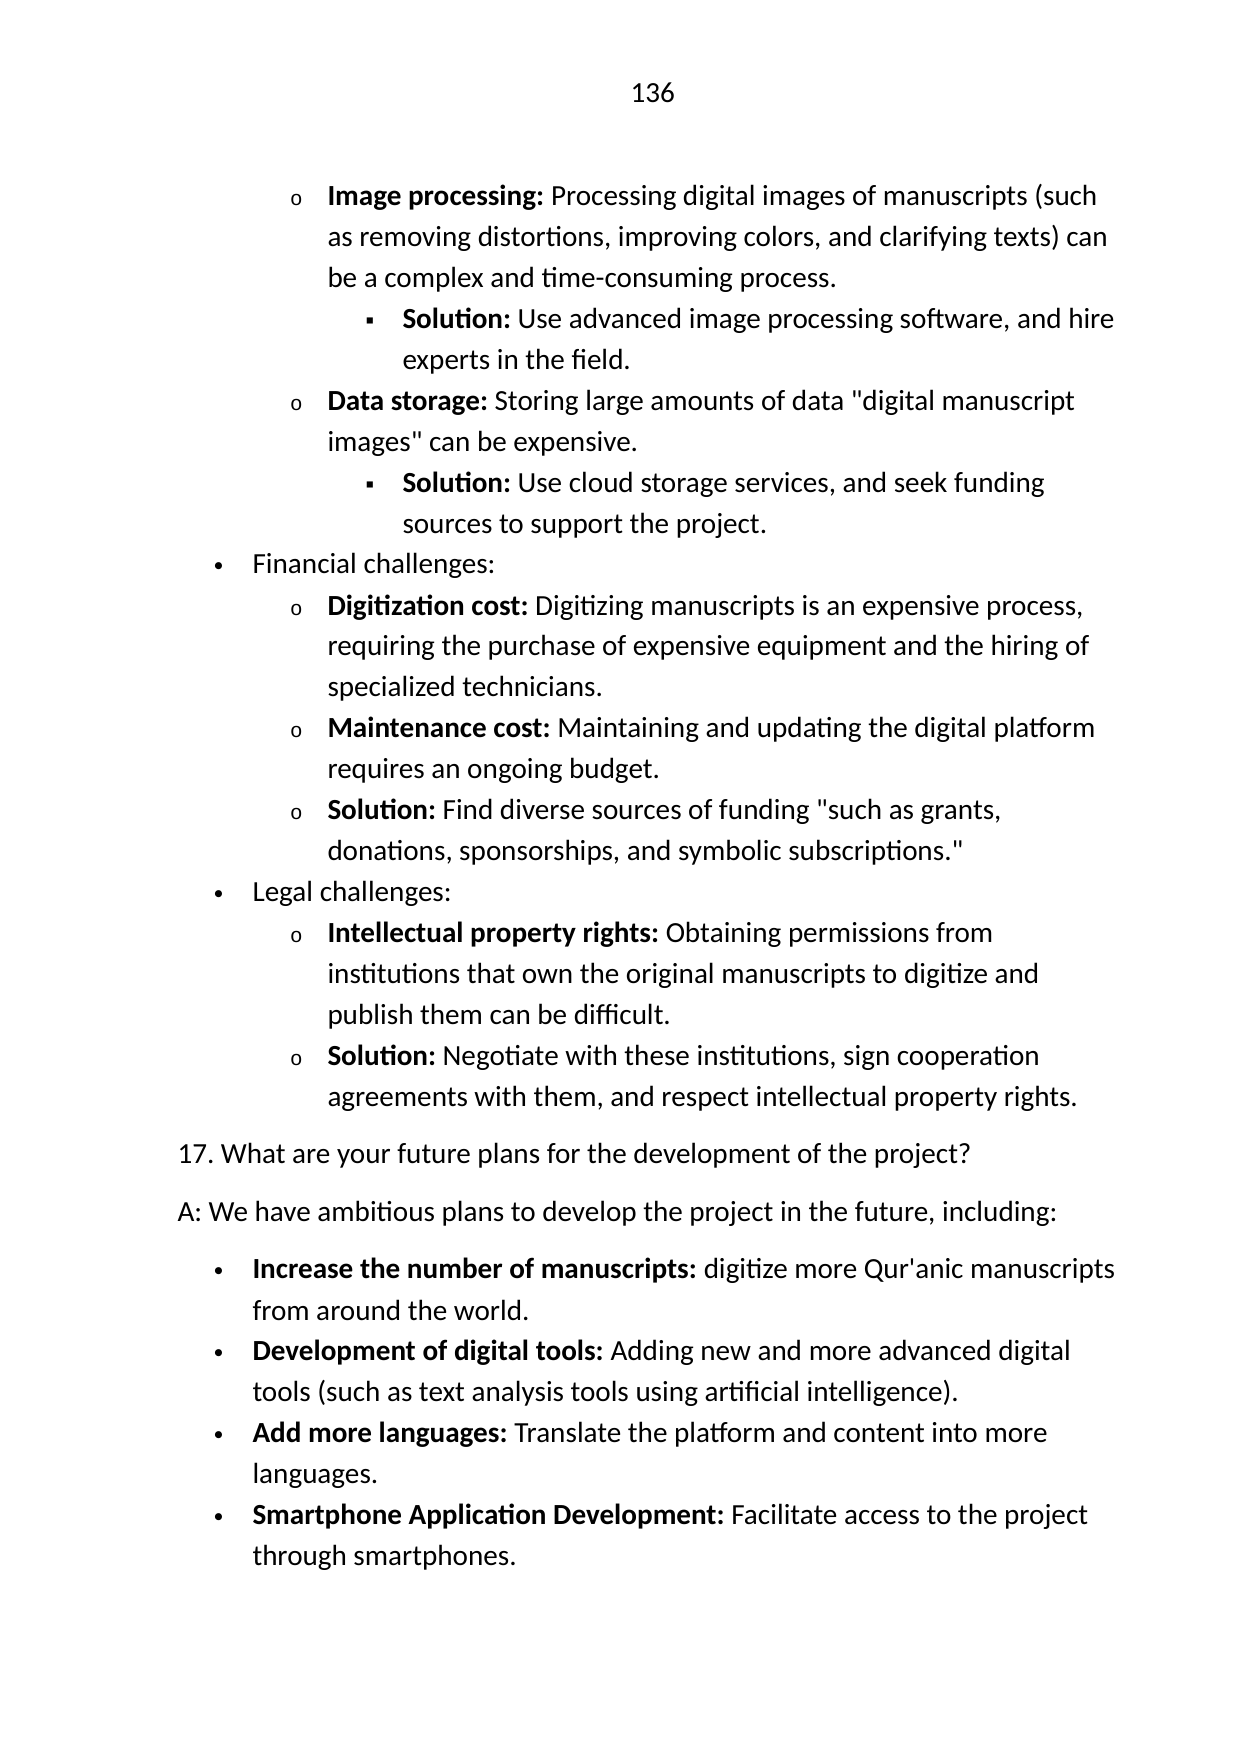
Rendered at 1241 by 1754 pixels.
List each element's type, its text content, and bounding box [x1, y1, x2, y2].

list Solution: Use cloud storage services, and seek funding sources to support the project. [365, 464, 1128, 540]
list Solution: Find diverse sources of funding "such as grants, donations, sponsorships, and symbolic subscriptions." [290, 791, 1128, 868]
list Legal challenges: [215, 873, 1128, 909]
list Solution: Use advanced image processing software, and hire experts in the field. [365, 300, 1128, 377]
list Financial challenges: [215, 546, 1128, 581]
text 17. What are your future plans for the development of the project? [177, 1135, 1128, 1171]
text A: We have ambitious plans to develop the project in the future, including: [177, 1193, 1128, 1229]
list Maintenance cost: Maintaining and updating the digital platform requires an ongoing budget. [290, 709, 1128, 786]
list Add more languages: Translate the platform and content into more languages. [215, 1414, 1128, 1491]
list Increase the number of manuscripts: digitize more Qur'anic manuscripts from around the world. [215, 1251, 1128, 1327]
list Digitization cost: Digitizing manuscripts is an expensive process, requiring the purchase of expensive equipment and the hiring of specialized technicians. [290, 587, 1128, 704]
list Smartphone Application Development: Facilitate access to the project through smartphones. [215, 1496, 1128, 1573]
list Solution: Negotiate with these institutions, sign cooperation agreements with them, and respect intellectual property rights. [290, 1037, 1128, 1113]
list Image processing: Processing digital images of manuscripts (such as removing distortions, improving colors, and clarifying texts) can be a complex and time-consuming process. [290, 177, 1128, 295]
list Data storage: Storing large amounts of data "digital manuscript images" can be expensive. [290, 382, 1128, 458]
list Intellectual property rights: Obtaining permissions from institutions that own the original manuscripts to digitize and publish them can be difficult. [290, 914, 1128, 1032]
list Development of digital tools: Adding new and more advanced digital tools (such as text analysis tools using artificial intelligence). [215, 1332, 1128, 1409]
